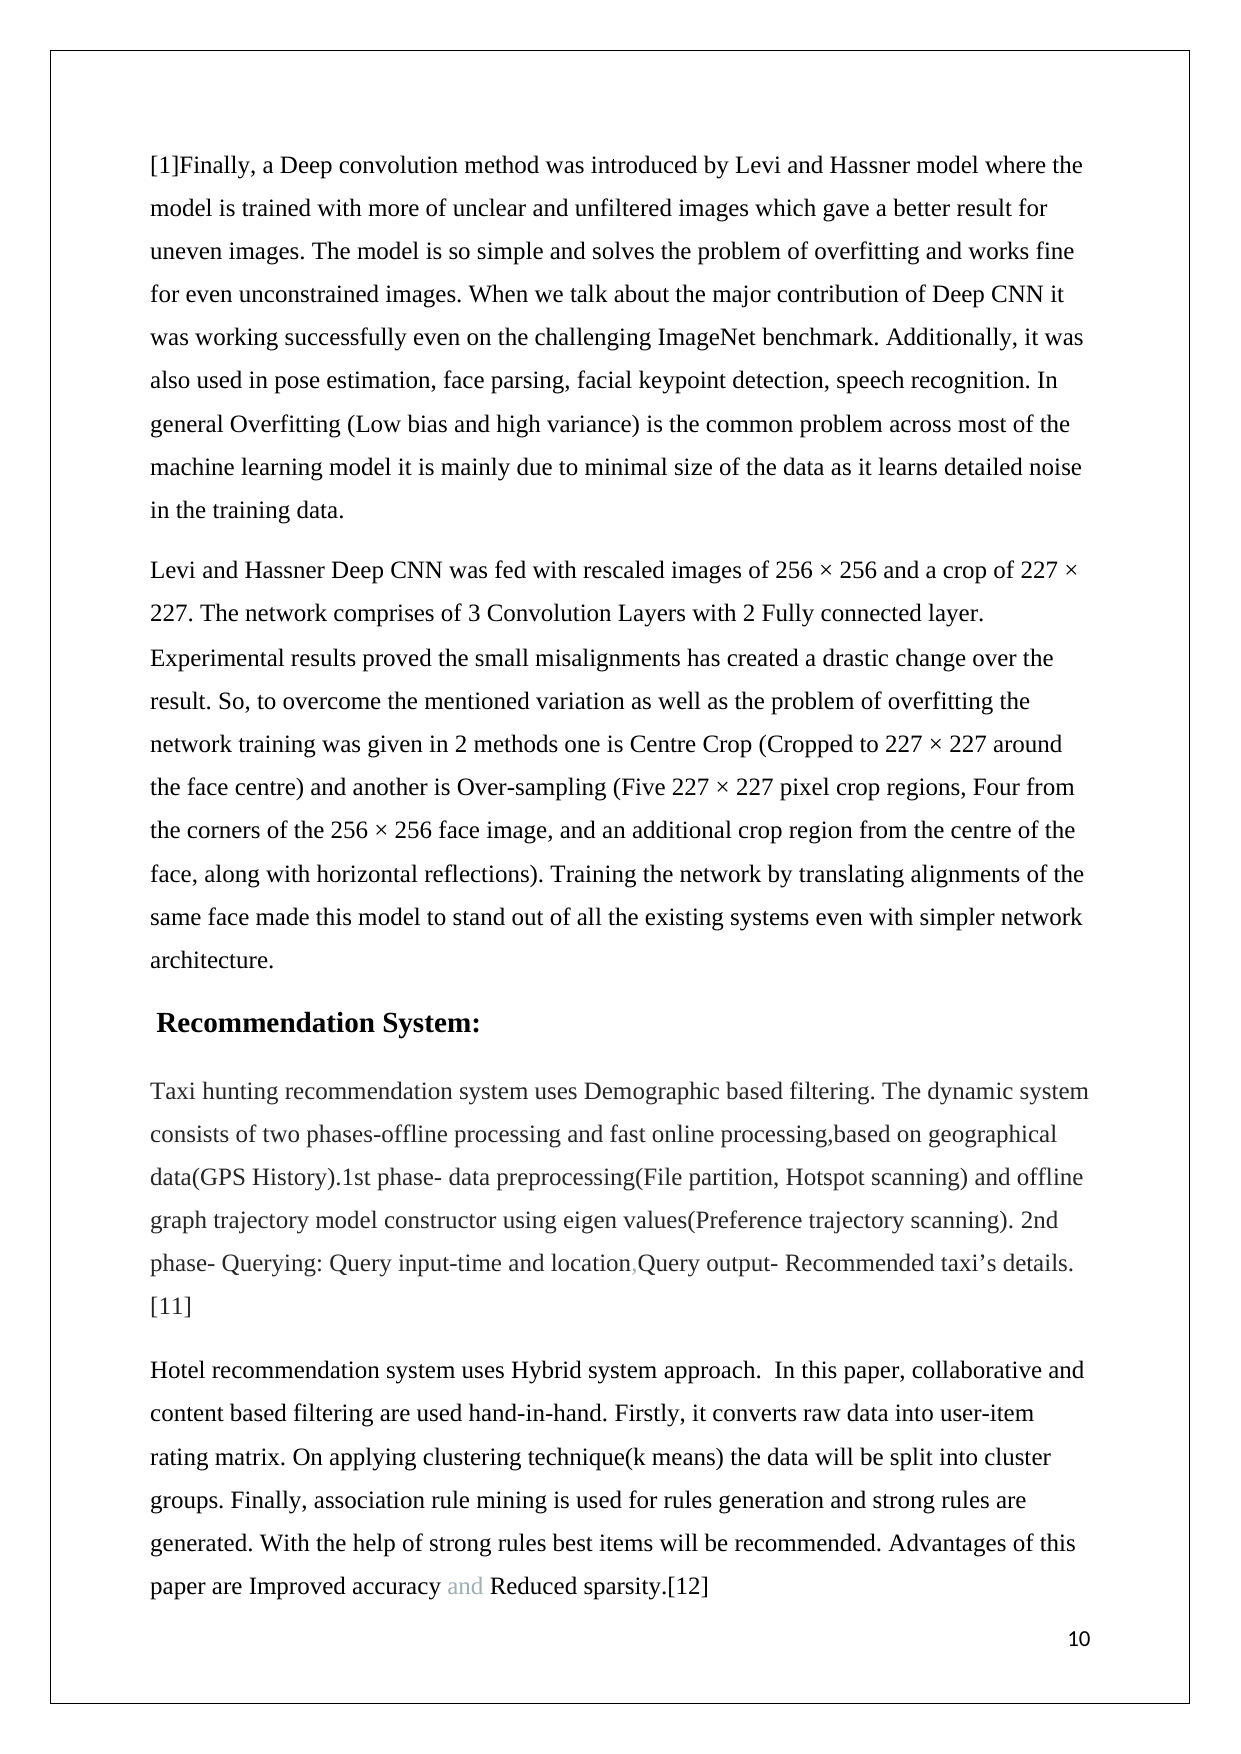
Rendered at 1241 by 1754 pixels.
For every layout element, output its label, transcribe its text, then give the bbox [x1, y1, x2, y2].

text Hotel recommendation system uses Hybrid system approach. In this paper, collaborative and content based filtering are used hand-in-hand. Firstly, it converts raw data into user-item rating matrix. On applying clustering technique(k means) the data will be split into cluster groups. Finally, association rule mining is used for rules generation and strong rules are generated. With the help of strong rules best items will be recommended. Advantages of this paper are Improved accuracy and Reduced sparsity.[12] [150, 1355, 1090, 1600]
text [1]Finally, a Deep convolution method was introduced by Levi and Hassner model where the model is trained with more of unclear and unfiltered images which gave a better result for uneven images. The model is so simple and solves the problem of overfitting and works fine for even unconstrained images. When we talk about the major contribution of Deep CNN it was working successfully even on the challenging ImageNet benchmark. Additionally, it was also used in pose estimation, face parsing, facial keypoint detection, speech recognition. In general Overfitting (Low bias and high variance) is the common problem across most of the machine learning model it is mainly due to minimal size of the data as it learns detailed noise in the training data. [150, 150, 1090, 524]
text Recommendation System: [150, 1005, 1090, 1038]
text Levi and Hassner Deep CNN was fed with rescaled images of 256 × 256 and a crop of 227 × 227. The network comprises of 3 Convolution Layers with 2 Fully connected layer. [150, 555, 1090, 627]
text Taxi hunting recommendation system uses Demographic based filtering. The dynamic system consists of two phases-offline processing and fast online processing,based on geographical data(GPS History).1st phase- data preprocessing(File partition, Hotspot scanning) and offline graph trajectory model constructor using eigen values(Preference trajectory scanning). 2nd phase- Querying: Query input-time and location,Query output- Recommended taxi’s details.[11] [150, 1076, 1090, 1320]
text Experimental results proved the small misalignments has created a drastic change over the result. So, to overcome the mentioned variation as well as the problem of overfitting the network training was given in 2 methods one is Centre Crop (Cropped to 227 × 227 around the face centre) and another is Over-sampling (Five 227 × 227 pixel crop regions, Four from the corners of the 256 × 256 face image, and an additional crop region from the centre of the face, along with horizontal reflections). Training the network by translating alignments of the same face made this model to stand out of all the existing systems even with simpler network architecture. [150, 643, 1090, 974]
